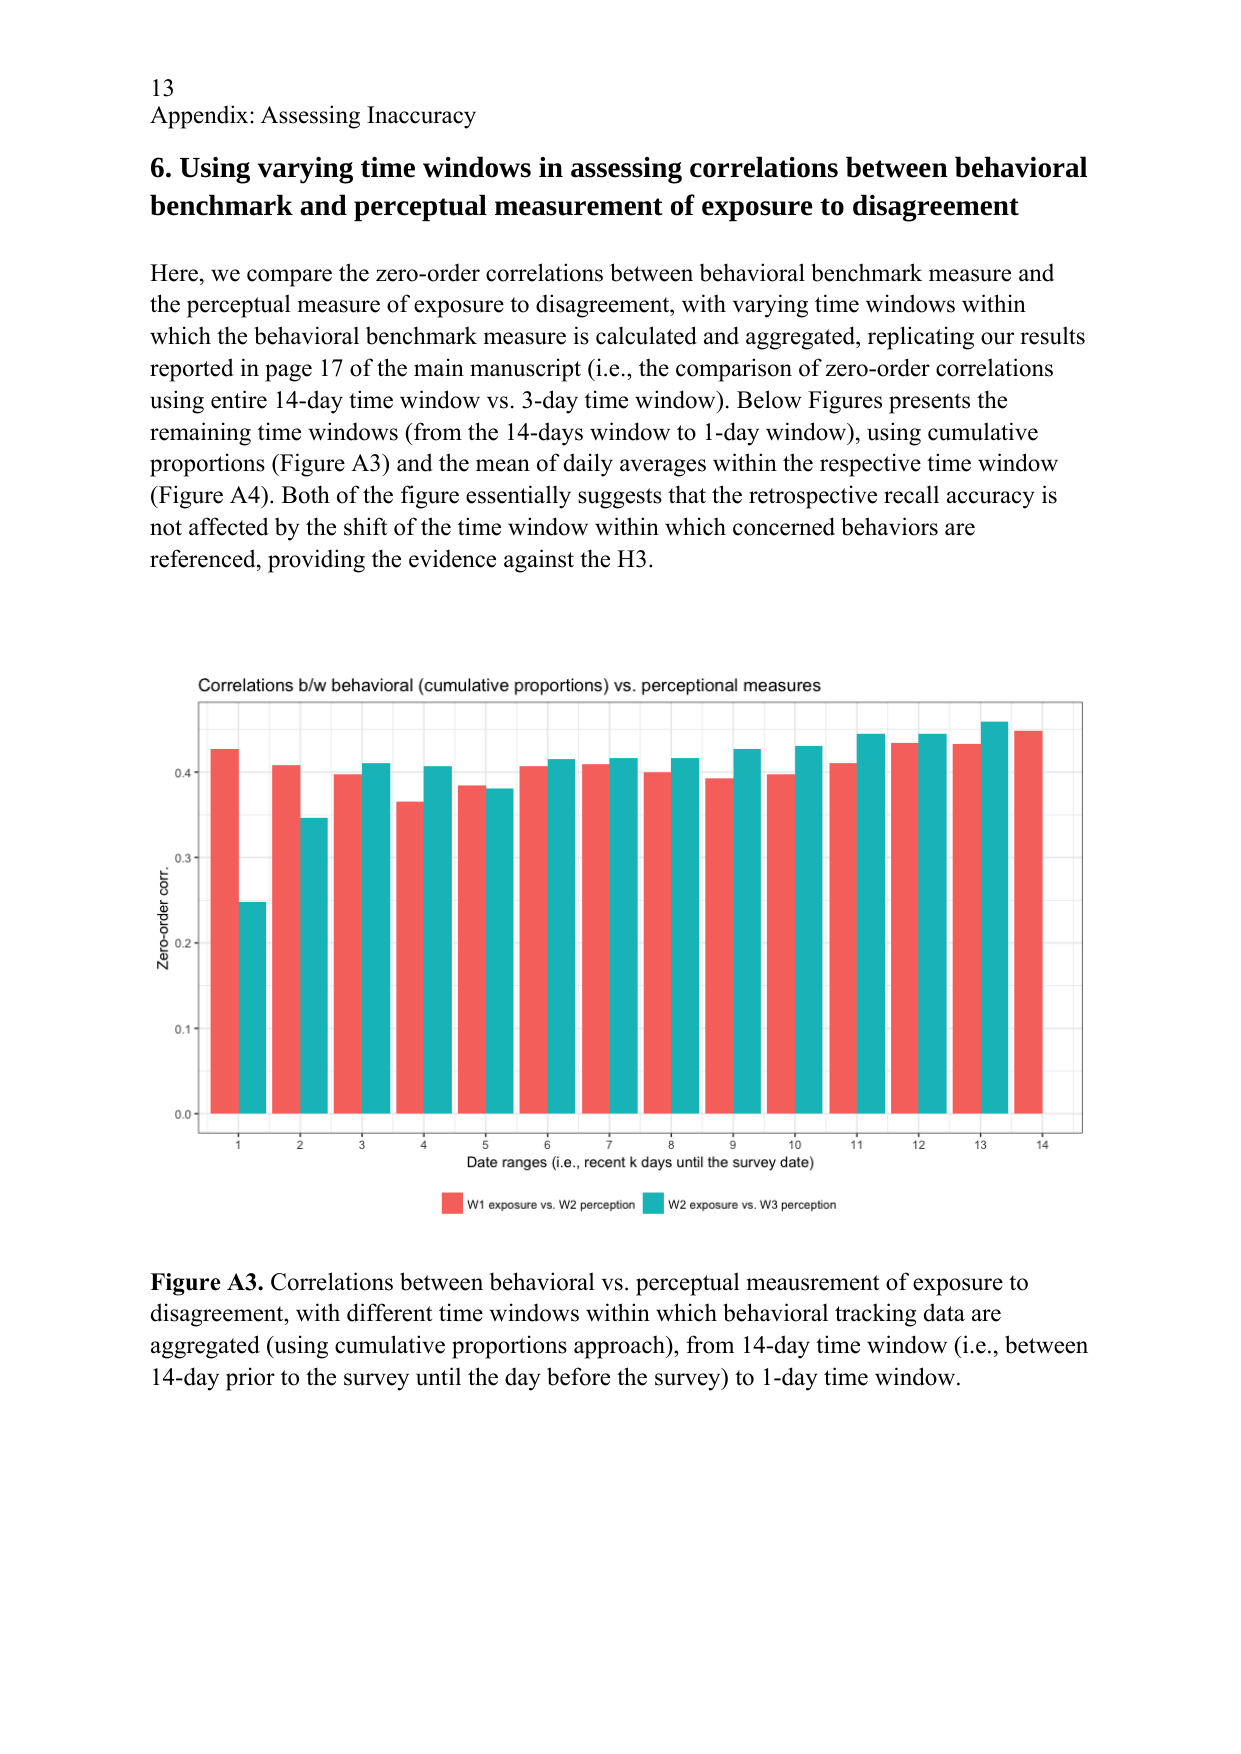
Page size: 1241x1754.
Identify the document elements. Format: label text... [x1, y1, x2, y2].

text Here, we compare the zero-order correlations between behavioral benchmark measure and the perceptual measure of exposure to disagreement, with varying time windows within which the behavioral benchmark measure is calculated and aggregated, replicating our results reported in page 17 of the main manuscript (i.e., the comparison of zero-order correlations using entire 14-day time window vs. 3-day time window). Below Figures presents the remaining time windows (from the 14-days window to 1-day window), using cumulative proportions (Figure A3) and the mean of daily averages within the respective time window (Figure A4). Both of the figure essentially suggests that the retrospective recall accuracy is not affected by the shift of the time window within which concerned behaviors are referenced, providing the evidence against the H3. [150, 259, 1090, 572]
text Figure A3. Correlations between behavioral vs. perceptual meausrement of exposure to disagreement, with different time windows within which behavioral tracking data are aggregated (using cumulative proportions approach), from 14-day time window (i.e., between 14-day prior to the survey until the day before the survey) to 1-day time window. [150, 1268, 1090, 1391]
picture [150, 671, 1090, 1230]
text 6. Using varying time windows in assessing correlations between behavioral benchmark and perceptual measurement of exposure to disagreement [150, 150, 1090, 222]
